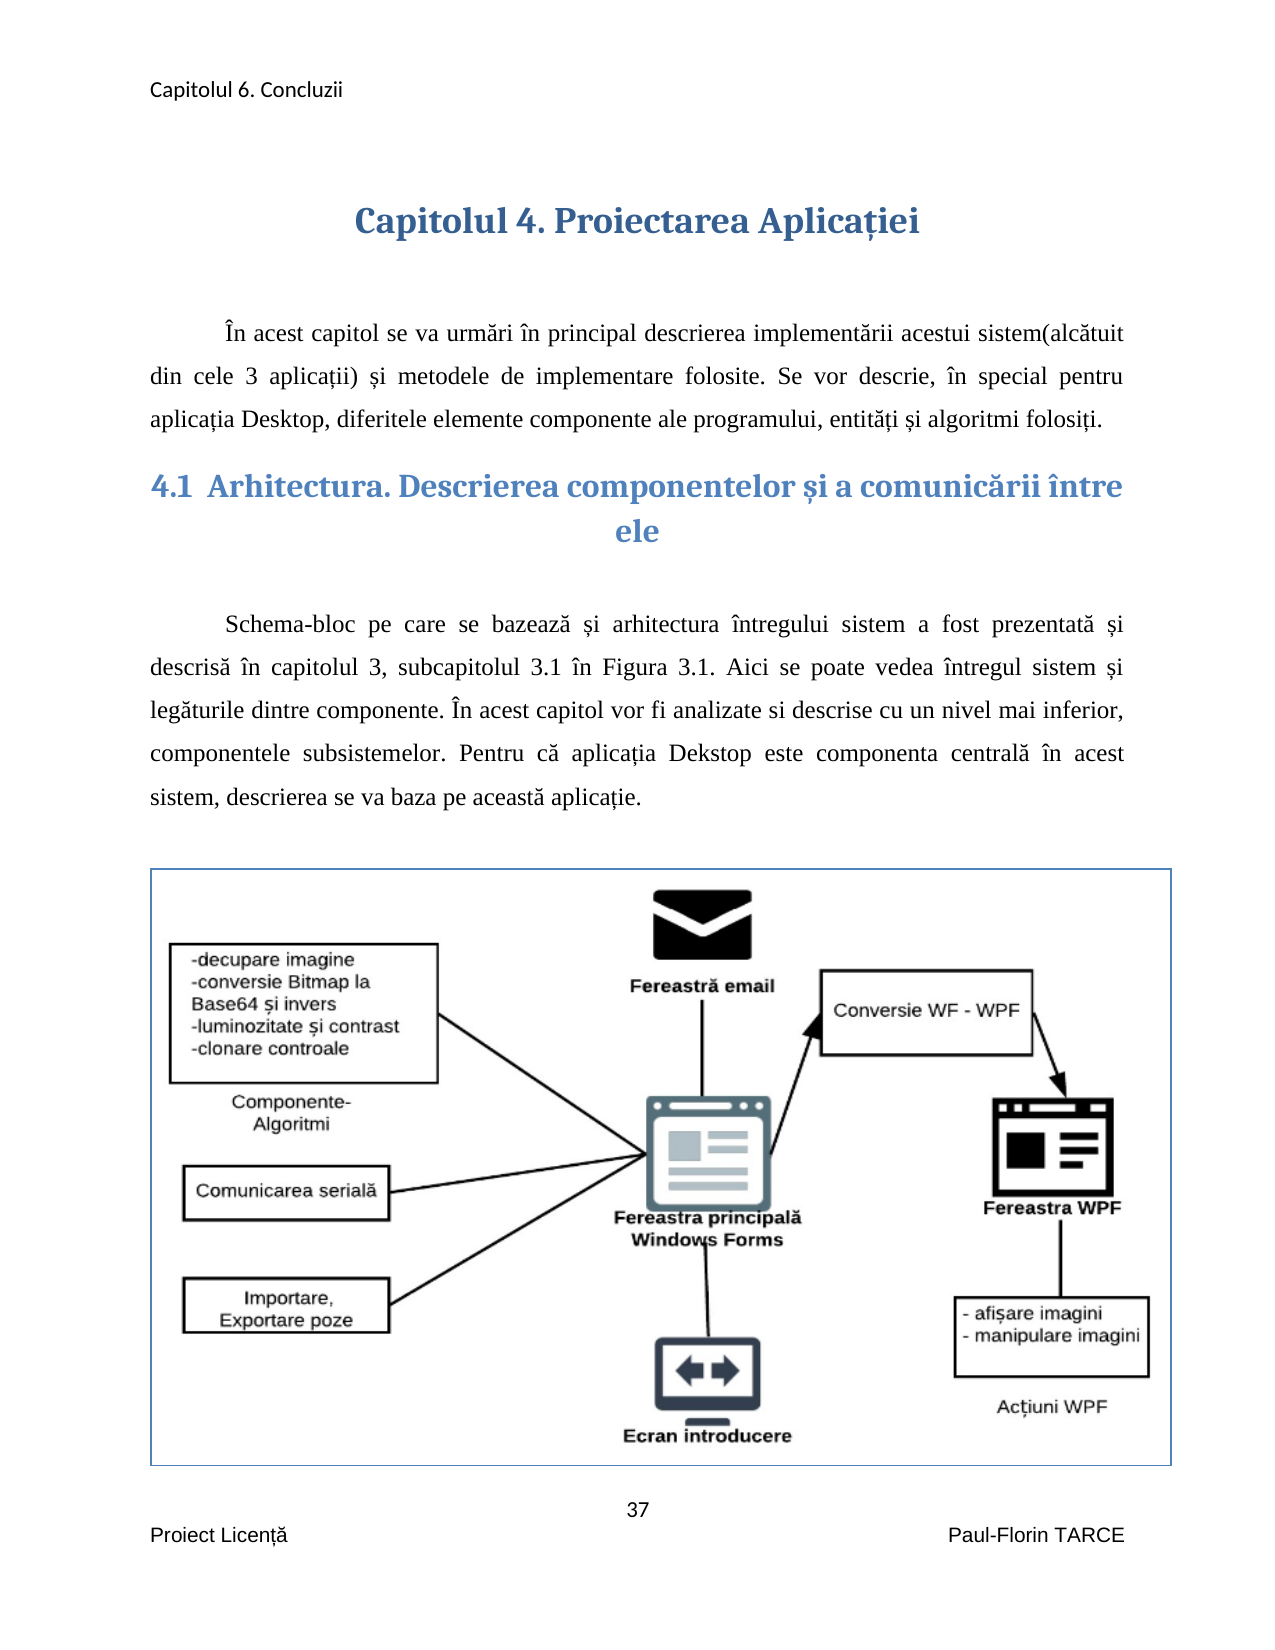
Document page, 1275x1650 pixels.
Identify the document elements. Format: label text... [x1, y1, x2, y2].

text Schema-bloc pe care se bazează și arhitectura întregului sistem a fost prezentată și descrisă în capitolul 3, subcapitolul 3.1 în Figura 3.1. Aici se poate vedea întregul sistem și legăturile dintre componente. În acest capitol vor fi analizate si descrise cu un nivel mai inferior, componentele subsistemelor. Pentru că aplicația Dekstop este componenta centrală în acest sistem, descrierea se va baza pe această aplicație. [150, 609, 1125, 810]
text În acest capitol se va urmări în principal descrierea implementării acestui sistem(alcătuit din cele 3 aplicații) și metodele de implementare folosite. Se vor descrie, în special pentru aplicația Desktop, diferitele elemente componente ale programului, entități și algoritmi folosiți. [150, 318, 1125, 433]
subtitle Capitolul 4. Proiectarea Aplicației [150, 200, 1125, 243]
subtitle 4.1 Arhitectura. Descrierea componentelor și a comunicării între ele [150, 468, 1125, 550]
picture [152, 870, 1170, 1465]
